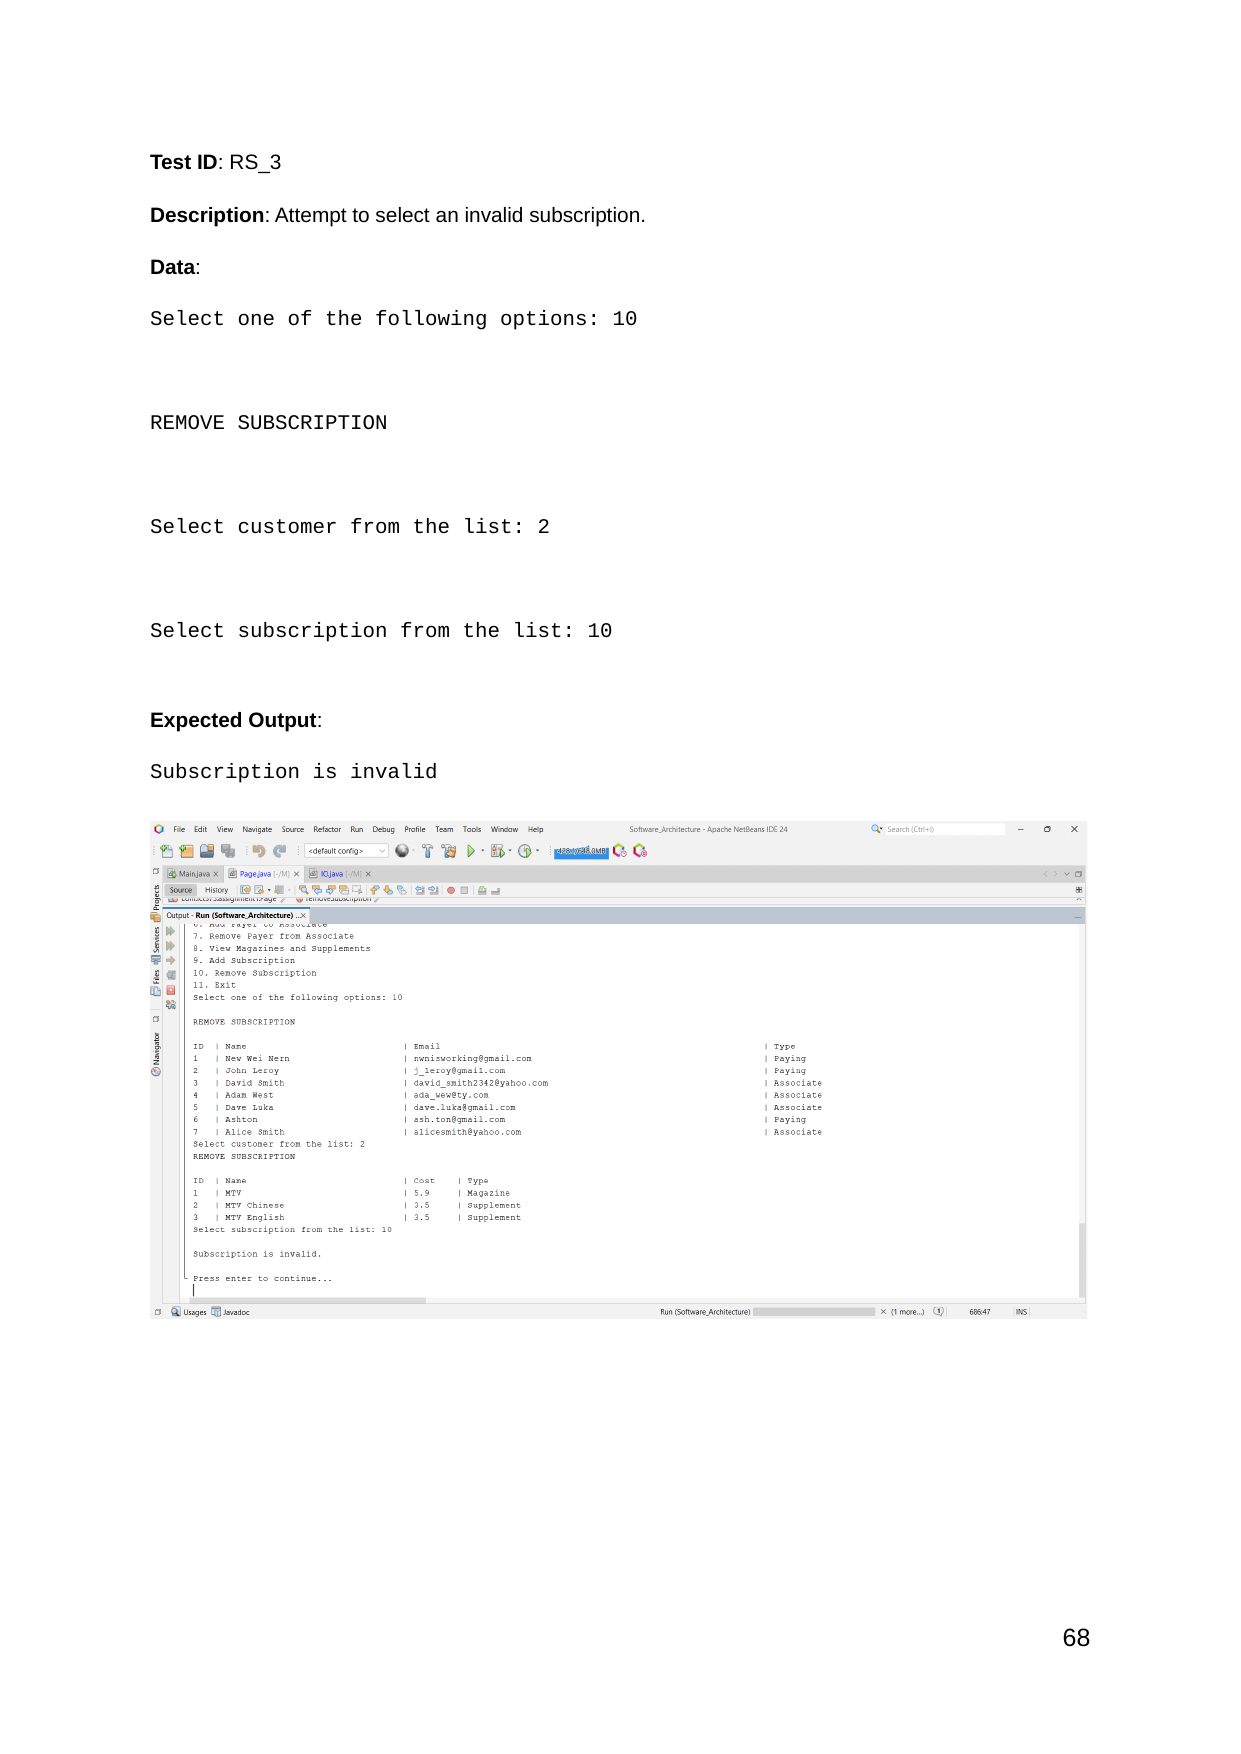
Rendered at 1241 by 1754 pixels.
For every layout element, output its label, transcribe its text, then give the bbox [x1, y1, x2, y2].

text Select subscription from the list: 10 [150, 620, 1028, 644]
picture [149, 821, 1088, 1319]
text Subscription is invalid [150, 761, 1028, 784]
text Data: [150, 255, 1028, 279]
text Select customer from the list: 2 [150, 516, 1028, 540]
text Select one of the following options: 10 [150, 308, 1028, 331]
text Description: Attempt to select an invalid subscription. [150, 203, 1028, 227]
text Expected Output: [150, 672, 1028, 732]
text REMOVE SUBSCRIPTION [150, 412, 1028, 436]
text Test ID: RS_3 [150, 150, 1028, 174]
